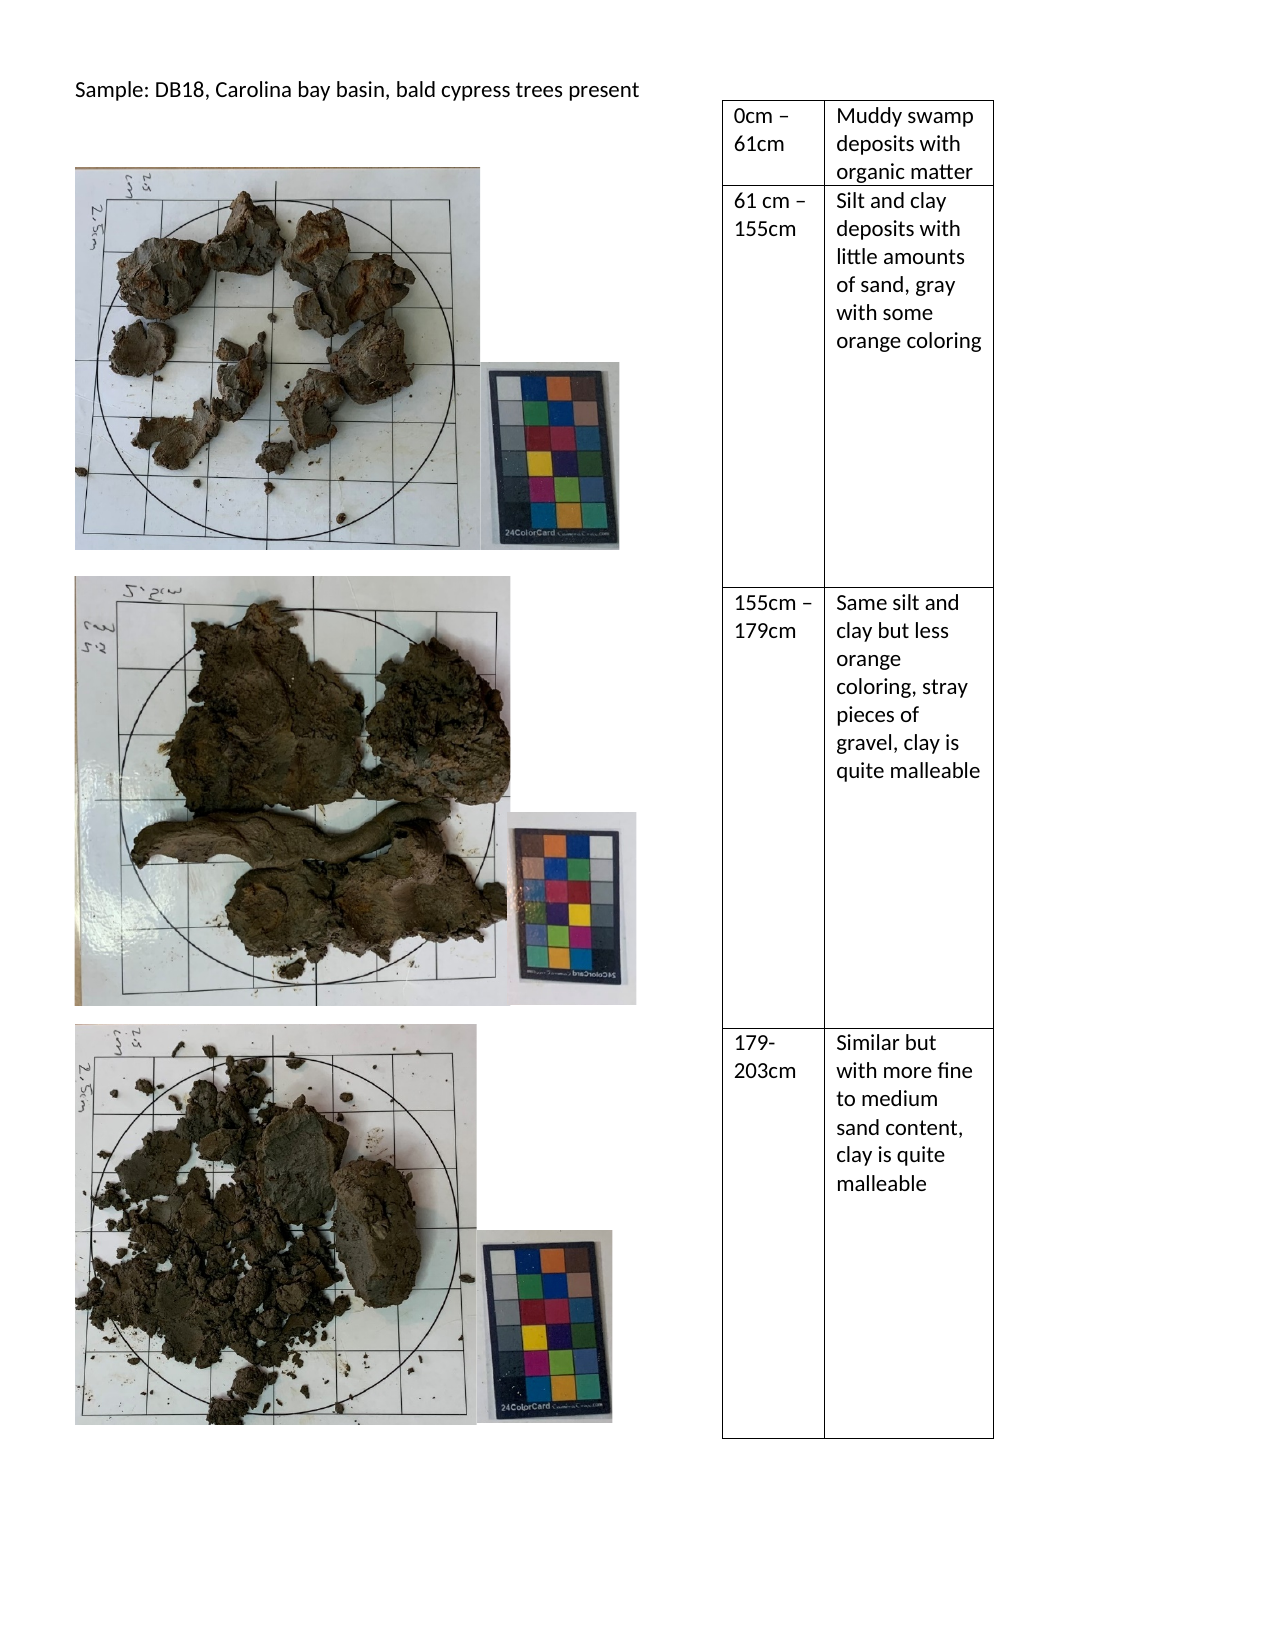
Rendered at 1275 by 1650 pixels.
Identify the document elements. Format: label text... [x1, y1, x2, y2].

picture [75, 167, 620, 550]
table_cell 155cm – 179cm [723, 588, 824, 1027]
picture [75, 1024, 613, 1425]
table_cell 179-203cm [723, 1029, 824, 1437]
table_cell Same silt and clay but less orange coloring, stray pieces of gravel, clay is quite malleable [825, 588, 993, 1027]
table_cell Similar but with more fine to medium sand content, clay is quite malleable [825, 1029, 993, 1437]
text Sample: DB18, Carolina bay basin, bald cypress trees present [75, 75, 1200, 103]
picture [74, 576, 637, 1006]
table_header 0cm – 61cm [723, 101, 824, 185]
table_cell 61 cm – 155cm [723, 186, 824, 587]
table_cell Silt and clay deposits with little amounts of sand, gray with some orange coloring [825, 186, 993, 587]
table_header Muddy swamp deposits with organic matter [825, 101, 993, 185]
